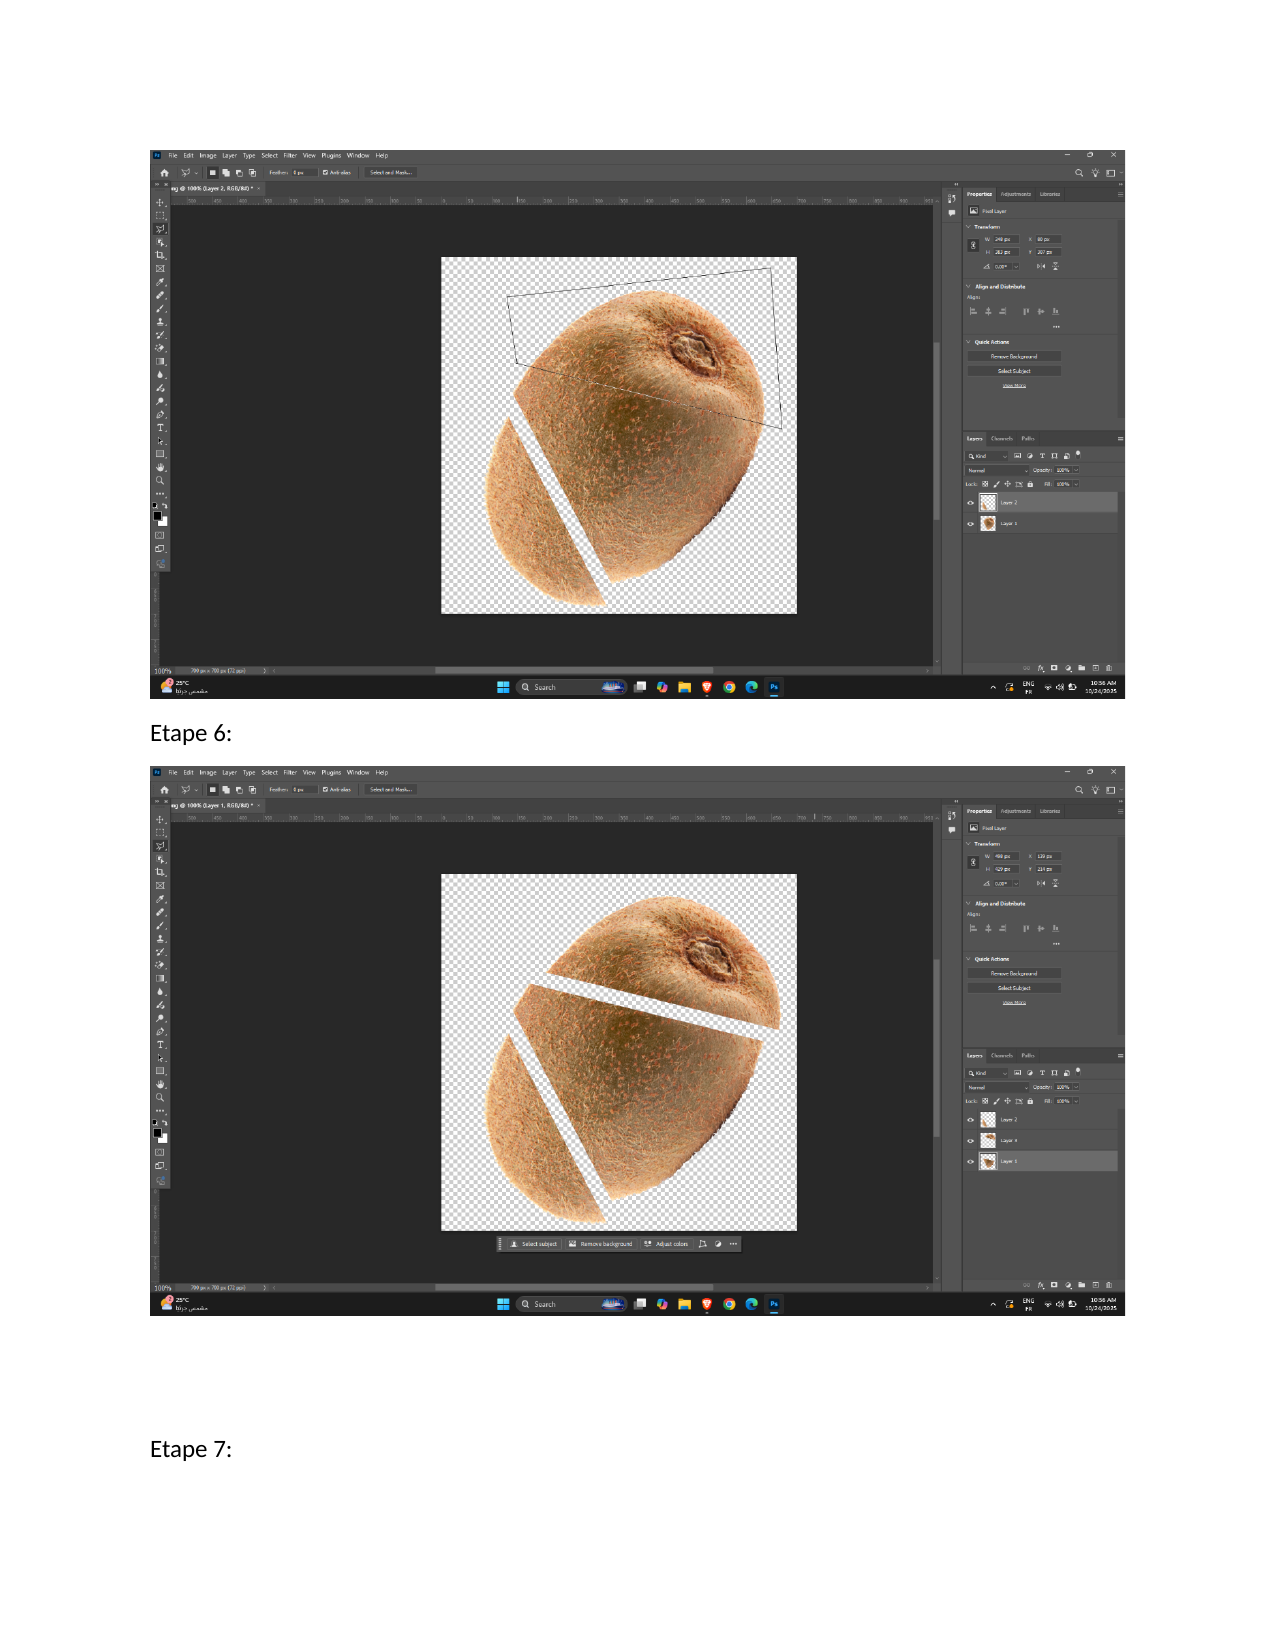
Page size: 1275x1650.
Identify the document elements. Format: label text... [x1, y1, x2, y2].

text Etape 6: [150, 717, 1125, 748]
text Etape 7: [150, 1433, 1125, 1464]
picture [150, 150, 1125, 699]
picture [150, 766, 1125, 1316]
